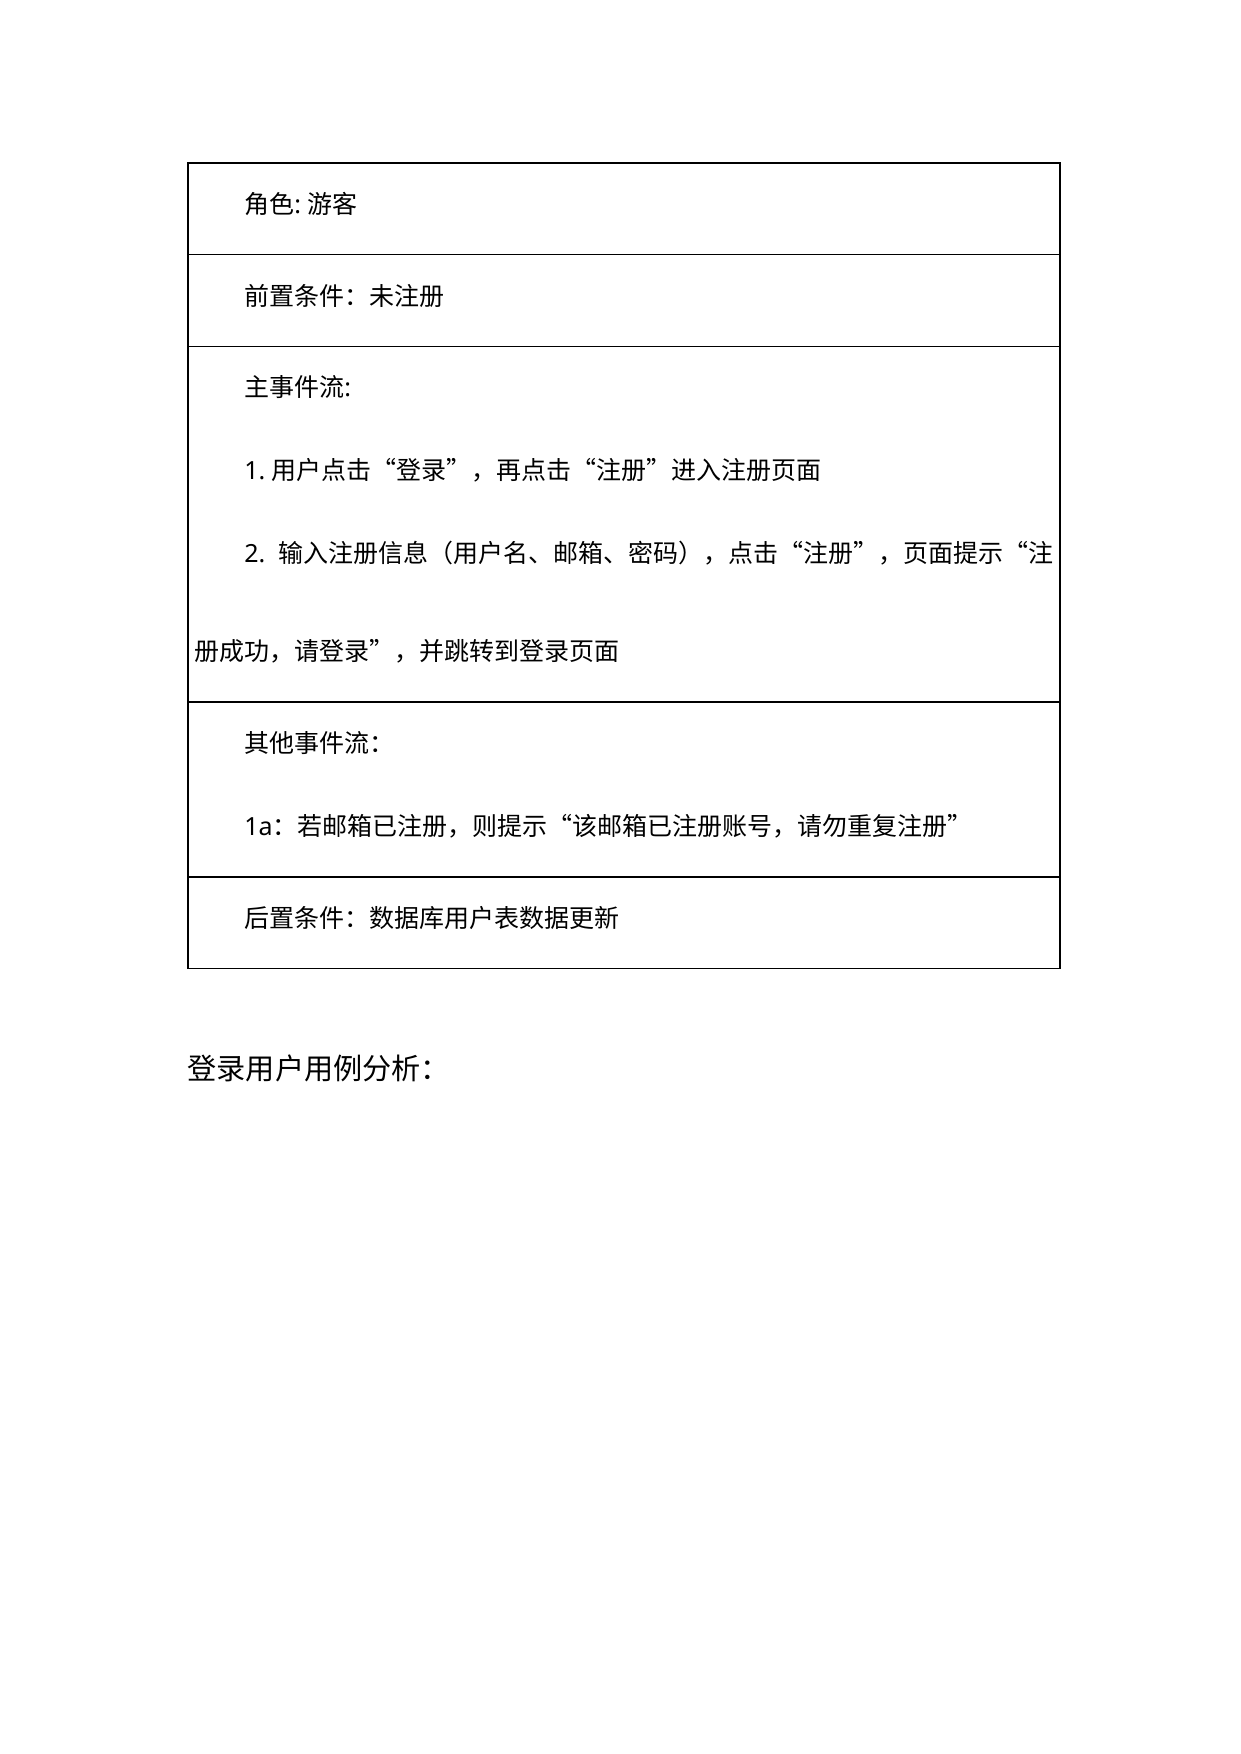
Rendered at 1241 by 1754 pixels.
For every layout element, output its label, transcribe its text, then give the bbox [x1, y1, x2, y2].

table_cell 主事件流: 1. 用户点击“登录”，再点击“注册”进入注册页面 2. 输入注册信息（用户名、邮箱、密码），点击“注册”，页面提示“注册成功，请登录”，并跳转到登录页面 [189, 347, 1059, 701]
table_cell 其他事件流： 1a：若邮箱已注册，则提示“该邮箱已注册账号，请勿重复注册” [189, 703, 1059, 876]
table_cell 后置条件：数据库用户表数据更新 [189, 878, 1059, 968]
table_cell 角色: 游客 [189, 164, 1059, 254]
text 登录用户用例分析： [187, 1034, 1053, 1099]
table_cell 前置条件：未注册 [189, 255, 1059, 346]
